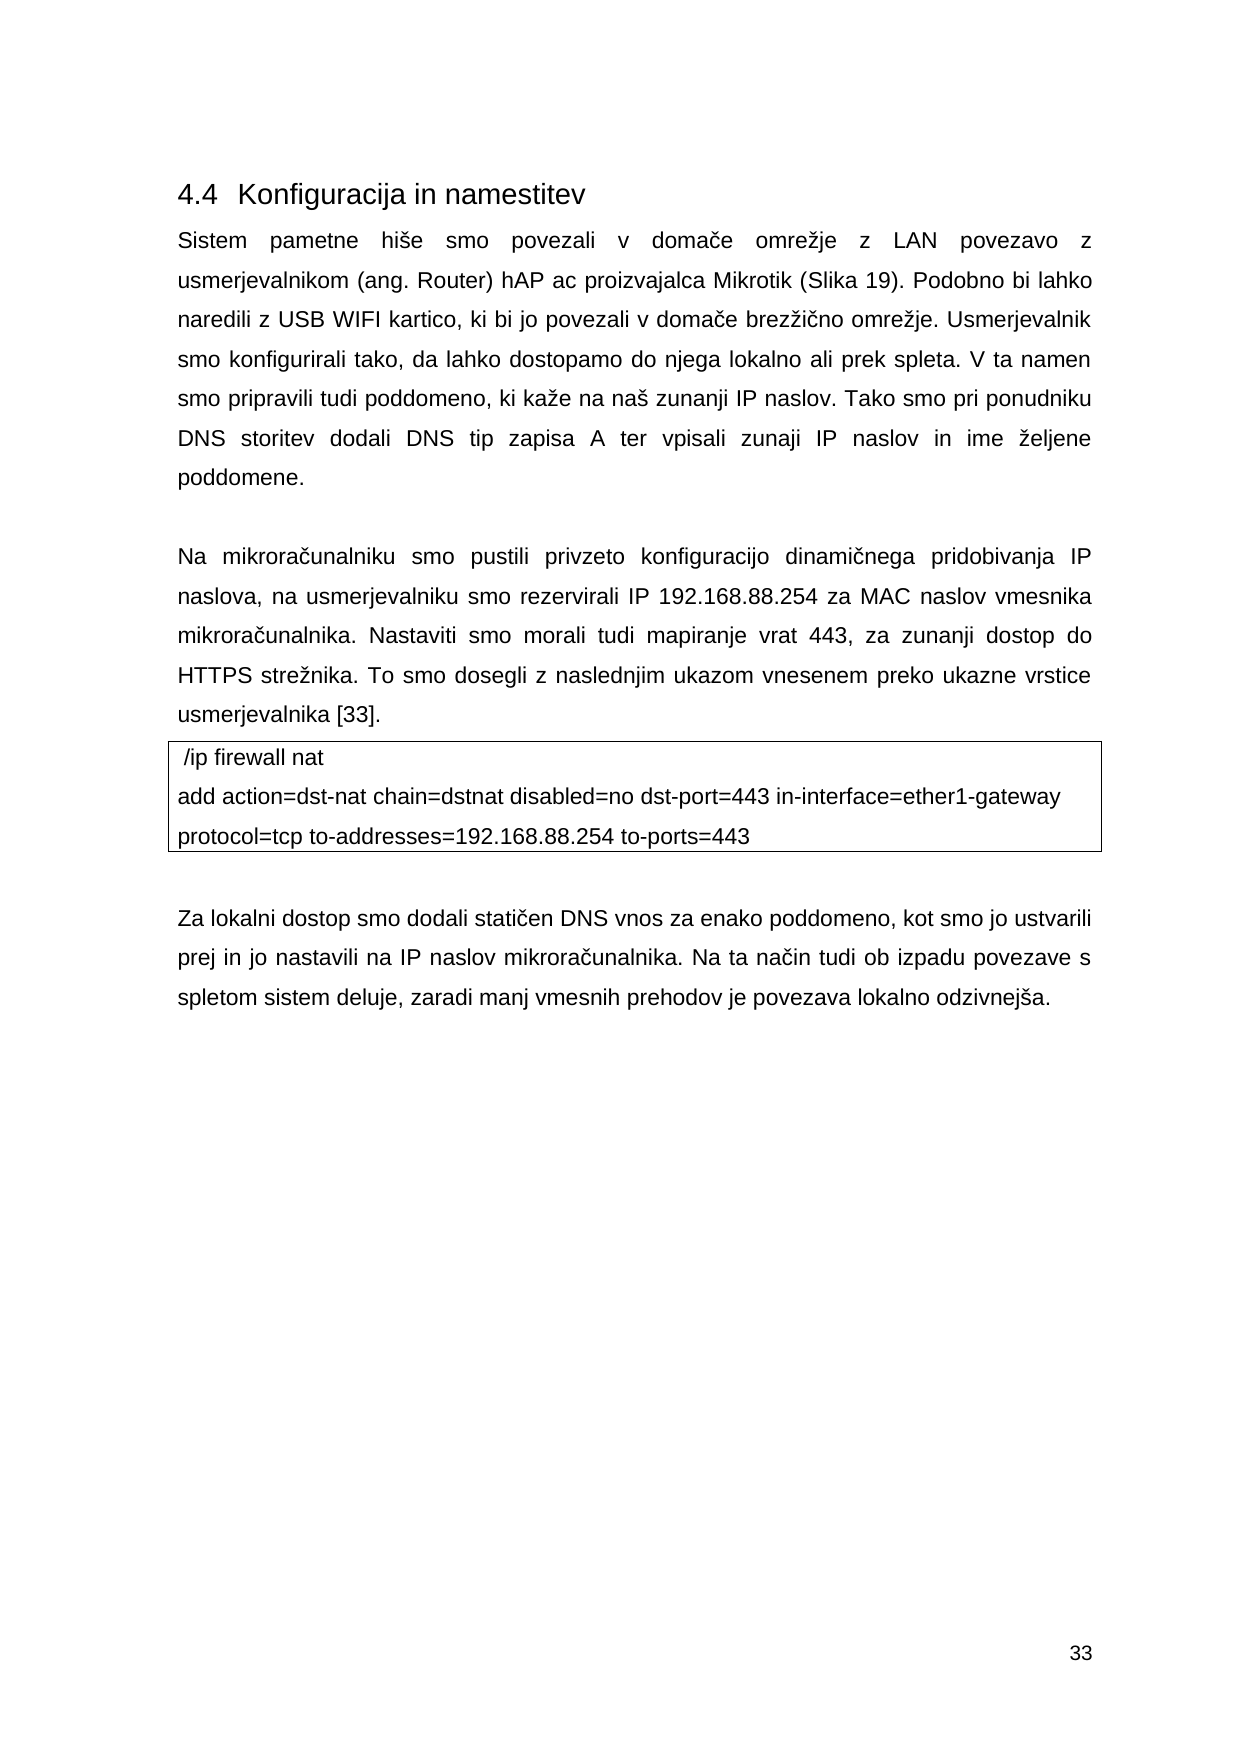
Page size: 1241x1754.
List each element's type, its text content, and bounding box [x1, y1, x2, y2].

text protocol=tcp to-addresses=192.168.88.254 to-ports=443 [169, 820, 1101, 851]
text Sistem pametne hiše smo povezali v domače omrežje z LAN povezavo z usmerjevalnikom (ang. Router) hAP ac proizvajalca Mikrotik (Slika 18). Podobno bi lahko naredili z USB WIFI kartico, ki bi jo povezali v domače brezžično omrežje. Usmerjevalnik smo konfigurirali tako, da lahko dostopamo do njega lokalno ali prek spleta. V ta namen smo pripravili tudi poddomeno, ki kaže na naš zunanji IP naslov. Tako smo pri ponudniku DNS storitev dodali DNS tip zapisa A ter vpisali zunaji IP naslov in ime željene poddomene. [177, 227, 1092, 491]
text Za lokalni dostop smo dodali statičen DNS vnos za enako poddomeno, kot smo jo ustvarili prej in jo nastavili na IP naslov mikroračunalnika. Na ta način tudi ob izpadu povezave s spletom sistem deluje, zaradi manj vmesnih prehodov je povezava lokalno odzivnejša. [177, 905, 1092, 1010]
text /ip firewall nat [169, 742, 1101, 770]
subtitle Konfiguracija in namestitev [177, 177, 1092, 211]
text Na mikroračunalniku smo pustili privzeto konfiguracijo dinamičnega pridobivanja IP naslova, na usmerjevalniku smo rezervirali IP 192.168.88.254 za MAC naslov vmesnika mikroračunalnika. Nastaviti smo morali tudi mapiranje vrat 443, za zunanji dostop do HTTPS strežnika. To smo dosegli z naslednjim ukazom vnesenem preko ukazne vrstice usmerjevalnika [33]. [177, 543, 1092, 728]
text add action=dst-nat chain=dstnat disabled=no dst-port=443 in-interface=ether1-gateway [169, 780, 1101, 810]
